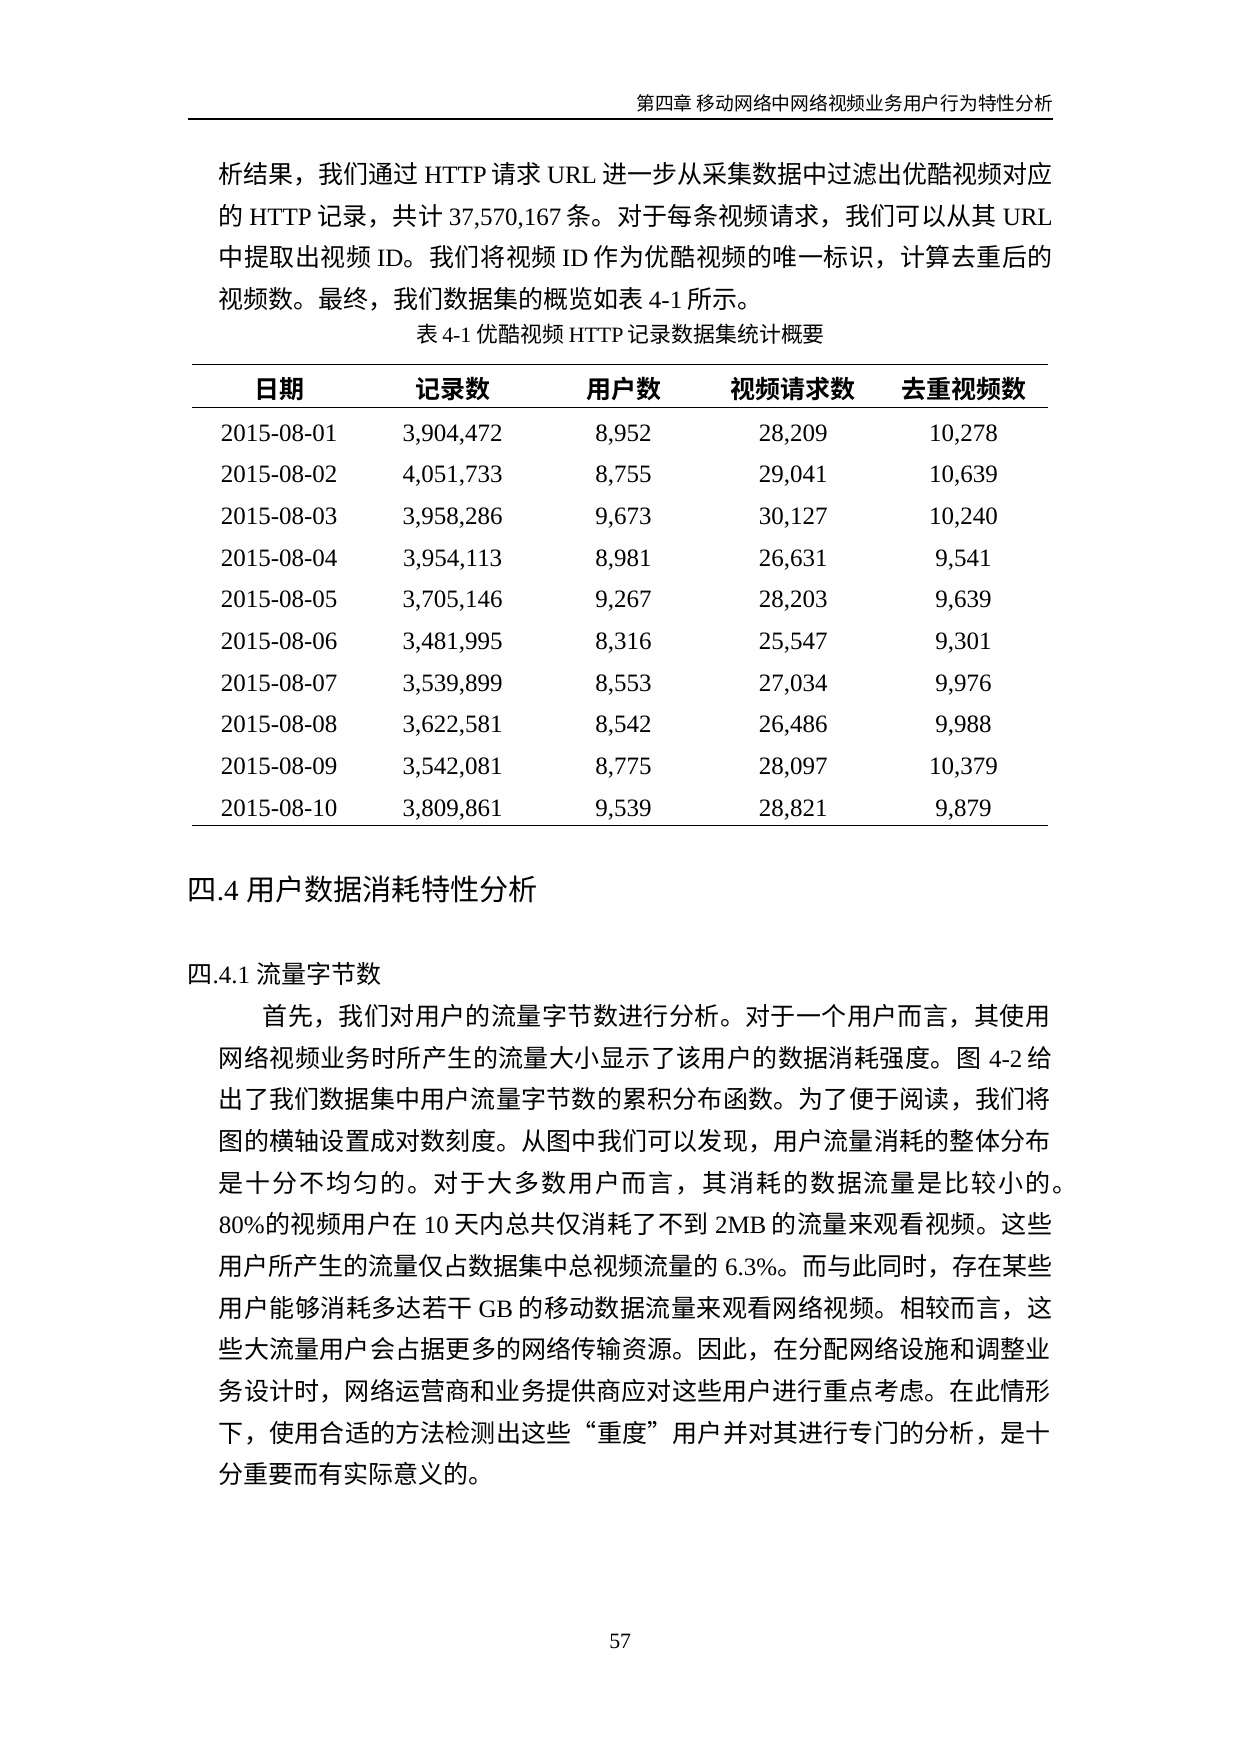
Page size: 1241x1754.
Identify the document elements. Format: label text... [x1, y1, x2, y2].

table_cell 2015-08-03 [192, 491, 366, 533]
table_cell 30,127 [708, 491, 878, 533]
text 表4-1 优酷视频HTTP记录数据集统计概要 [187, 317, 1053, 348]
table_header 视频请求数 [708, 365, 878, 407]
table_cell 8,553 [539, 658, 708, 699]
table_cell 9,673 [539, 491, 708, 533]
table_cell 28,097 [708, 741, 878, 783]
table_cell 3,809,861 [366, 783, 539, 824]
table_cell 3,958,286 [366, 491, 539, 533]
table_header 用户数 [539, 365, 708, 407]
table_cell 9,879 [878, 783, 1048, 824]
table_cell 26,486 [708, 700, 878, 741]
table_cell 2015-08-06 [192, 616, 366, 658]
table_cell 9,267 [539, 575, 708, 616]
table_cell 2015-08-10 [192, 783, 366, 824]
table_cell 9,539 [539, 783, 708, 824]
table_cell 26,631 [708, 533, 878, 574]
table_cell 9,541 [878, 533, 1048, 574]
table_cell 9,301 [878, 616, 1048, 658]
table_cell 28,821 [708, 783, 878, 824]
table_cell 10,379 [878, 741, 1048, 783]
table_cell 3,622,581 [366, 700, 539, 741]
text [219, 150, 1053, 317]
table_cell 2015-08-01 [192, 408, 366, 449]
table_cell 8,981 [539, 533, 708, 574]
table_cell 9,639 [878, 575, 1048, 616]
table_cell 27,034 [708, 658, 878, 699]
table_cell 3,539,899 [366, 658, 539, 699]
table_cell 2015-08-07 [192, 658, 366, 699]
text 流量字节数 [187, 951, 1053, 992]
table_cell 2015-08-05 [192, 575, 366, 616]
table_cell 9,976 [878, 658, 1048, 699]
table_cell 28,209 [708, 408, 878, 449]
table_cell 8,542 [539, 700, 708, 741]
table_cell 8,952 [539, 408, 708, 449]
table_header 去重视频数 [878, 365, 1048, 407]
table_header 日期 [192, 365, 366, 407]
table_cell 2015-08-04 [192, 533, 366, 574]
table_cell 3,705,146 [366, 575, 539, 616]
table_cell 3,481,995 [366, 616, 539, 658]
table_cell 10,240 [878, 491, 1048, 533]
table_cell 8,775 [539, 741, 708, 783]
table_cell 10,639 [878, 450, 1048, 491]
table_cell 8,316 [539, 616, 708, 658]
table_cell 25,547 [708, 616, 878, 658]
table_cell 2015-08-08 [192, 700, 366, 741]
table_cell 2015-08-02 [192, 450, 366, 491]
table_cell 8,755 [539, 450, 708, 491]
table_cell 4,051,733 [366, 450, 539, 491]
table_cell 3,954,113 [366, 533, 539, 574]
table_header 记录数 [366, 365, 539, 407]
table_cell 28,203 [708, 575, 878, 616]
table_cell 29,041 [708, 450, 878, 491]
table_cell 10,278 [878, 408, 1048, 449]
table_cell 2015-08-09 [192, 741, 366, 783]
table_cell 9,988 [878, 700, 1048, 741]
table_cell 3,542,081 [366, 741, 539, 783]
table_cell 3,904,472 [366, 408, 539, 449]
text 用户数据消耗特性分析 [187, 867, 1053, 909]
text 首先，我们对用户的流量字节数进行分析。对于一个用户而言，其使用网络视频业务时所产生的流量大小显示了该用户的数据消耗强度。图4-2给出了我们数据集中用户流量字节数的累积分布函数。为了便于阅读，我们将图的横轴设置成对数刻度。从图中我们可以发现，用户流量消耗的整体分布是十分不均匀的。对于大多数用户而言，其消耗的数据流量是比较小的。80%的视频用户在10天内总共仅消耗了不到2MB的流量来观看视频。这些用户所产生的流量仅占数据集中总视频流量的6.3%。而与此同时，存在某些用户能够消耗多达若干GB的移动数据流量来观看网络视频。相较而言，这些大流量用户会占据更多的网络传输资源。因此，在分配网络设施和调整业务设计时，网络运营商和业务提供商应对这些用户进行重点考虑。在此情形下，使用合适的方法检测出这些“重度”用户并对其进行专门的分析，是十分重要而有实际意义的。 [219, 992, 1053, 1492]
